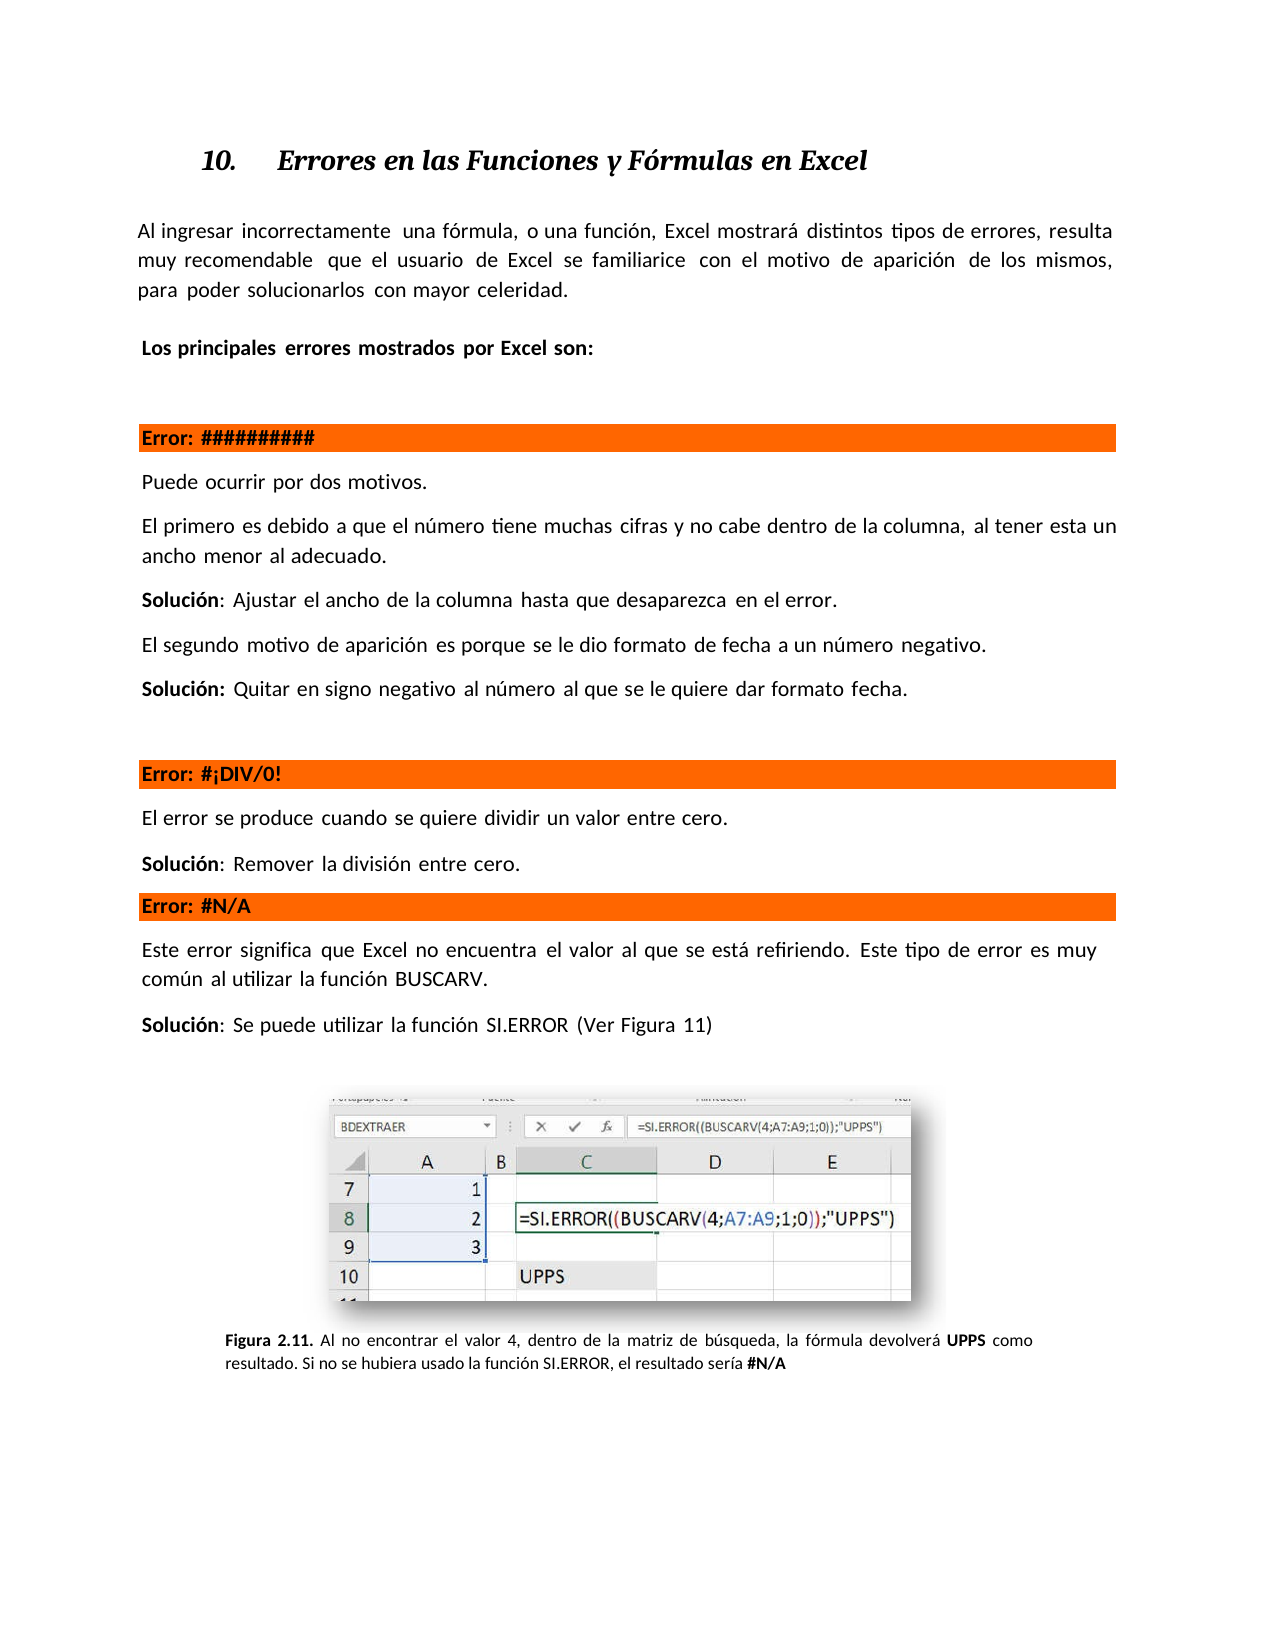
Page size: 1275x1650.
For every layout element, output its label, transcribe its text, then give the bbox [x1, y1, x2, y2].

table_cell Error: #N/A [139, 893, 1116, 921]
text Al ingresar incorrectamente una fórmula, o una función, Excel mostrará distintos tipos de errores, resulta muy recomendable que el usuario de Excel se familiarice con el motivo de aparición de los mismos, para poder solucionarlos con mayor celeridad. [137, 217, 1113, 303]
table_cell El error se produce cuando se quiere dividir un valor entre cero. Solución: Remover la división entre cero. [139, 789, 1116, 892]
table_cell Este error significa que Excel no encuentra el valor al que se está refiriendo. Este tipo de error es muy común al utilizar la función BUSCARV. Solución: Se puede utilizar la función SI.ERROR (Ver Figura 11) Figura 2.11. Al no encontrar el valor 4, dentro de la matriz de búsqueda, la fórmula devolverá UPPS como resultado. Si no se hubiera usado la función SI.ERROR, el resultado sería #N/A [139, 921, 1116, 1467]
table_header Error: ########## [139, 424, 1116, 452]
table_cell Error: #¡DIV/0! [139, 760, 1116, 789]
subtitle Errores en las Funciones y Fórmulas en Excel [202, 144, 1121, 177]
text Los principales errores mostrados por Excel son: [142, 334, 1121, 361]
table_cell Puede ocurrir por dos motivos. El primero es debido a que el número tiene muchas cifras y no cabe dentro de la columna, al tener esta un ancho menor al adecuado. Solución: Ajustar el ancho de la columna hasta que desaparezca en el error. El segundo motivo de aparición es porque se le dio formato de fecha a un número negativo. Solución: Quitar en signo negativo al número al que se le quiere dar formato fecha. [139, 453, 1116, 760]
